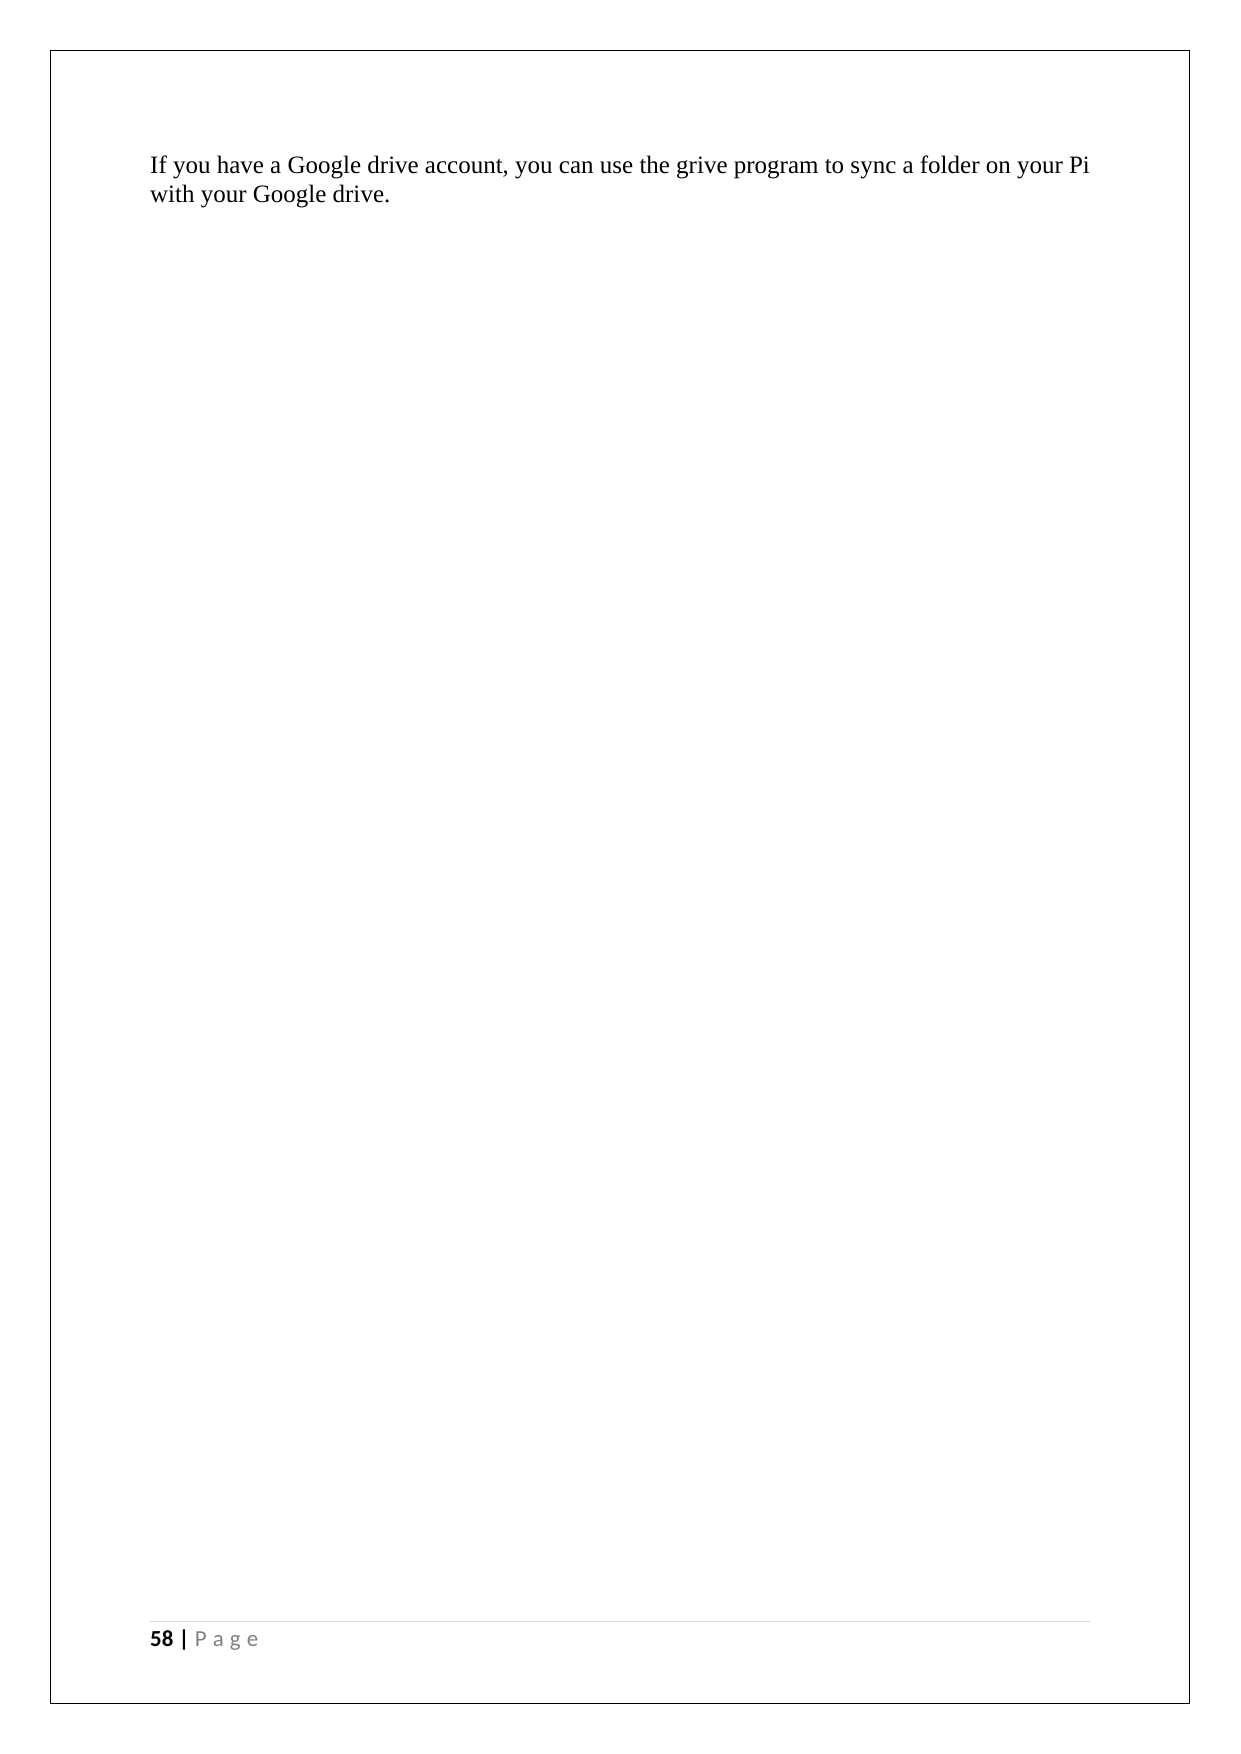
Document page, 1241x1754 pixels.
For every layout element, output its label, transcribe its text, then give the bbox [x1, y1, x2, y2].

text If you have a Google drive account, you can use the grive program to sync a folder on your Pi with your Google drive. [150, 150, 1090, 207]
